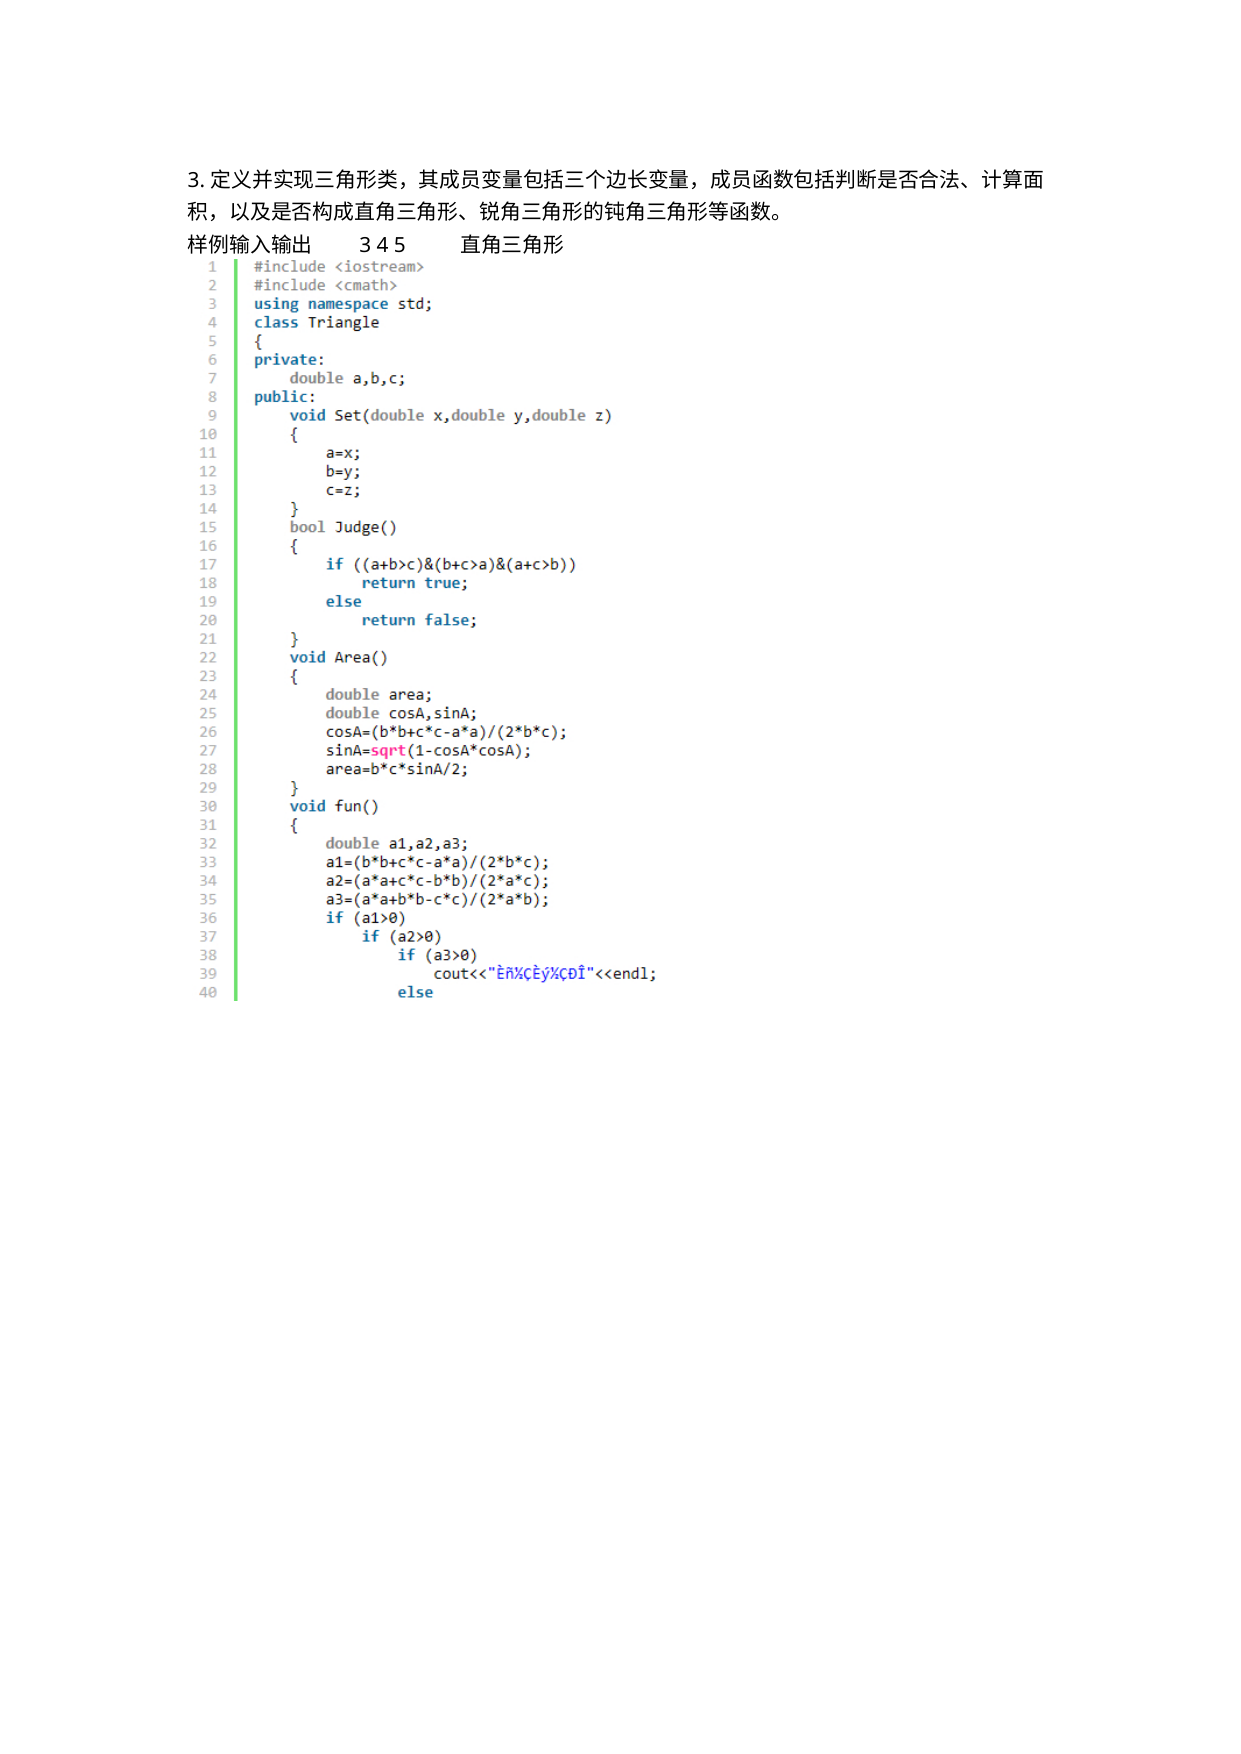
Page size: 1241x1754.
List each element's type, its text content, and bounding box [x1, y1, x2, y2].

picture [191, 259, 664, 1001]
text 样例输入输出 3 4 5 直角三角形 [187, 227, 1053, 259]
text 3. 定义并实现三角形类，其成员变量包括三个边长变量，成员函数包括判断是否合法、计算面积，以及是否构成直角三角形、锐角三角形的钝角三角形等函数。 [187, 162, 1053, 227]
